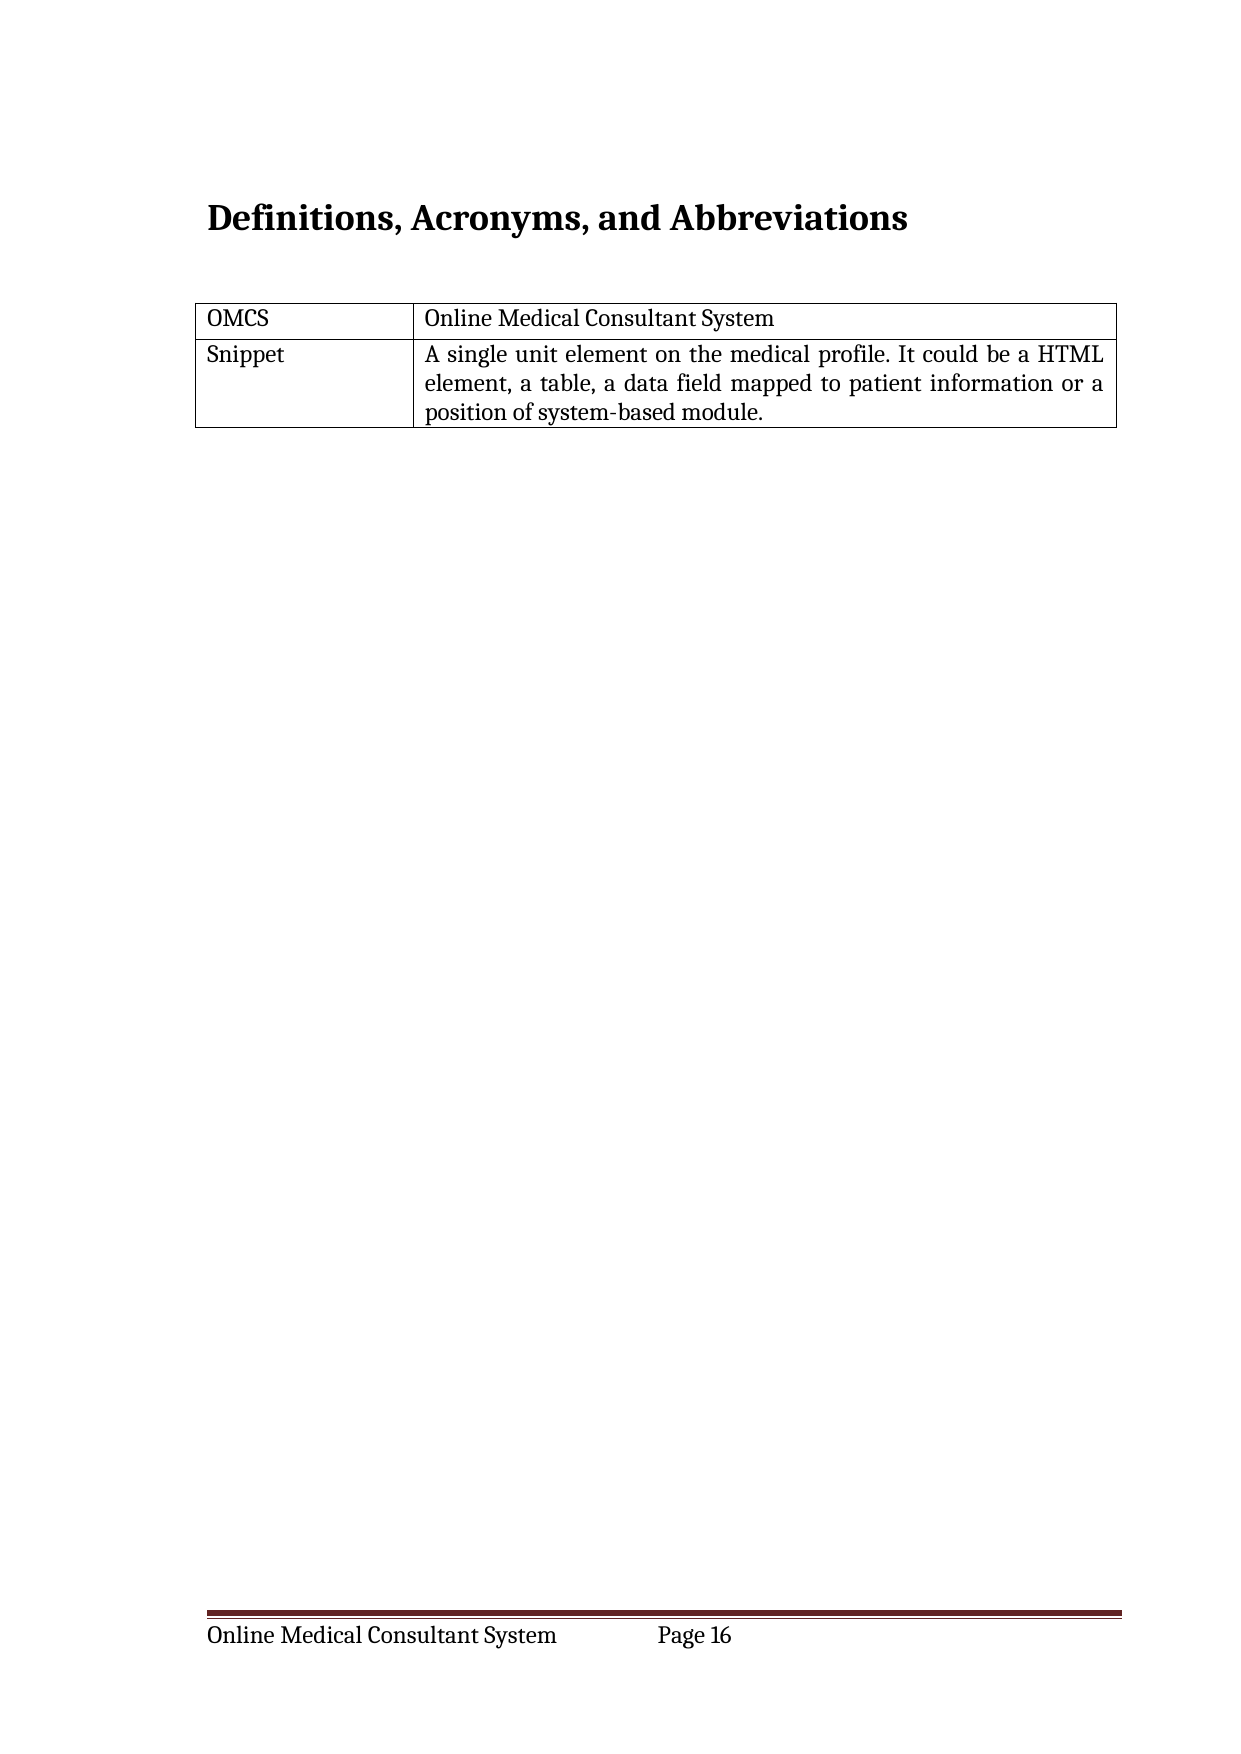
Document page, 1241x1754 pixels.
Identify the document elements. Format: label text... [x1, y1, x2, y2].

table_cell Snippet [196, 340, 413, 427]
table_header Online Medical Consultant System [414, 304, 1116, 339]
subtitle Definitions, Acronyms, and Abbreviations [207, 197, 1122, 240]
table_cell A single unit element on the medical profile. It could be a HTML element, a table, a data field mapped to patient information or a position of system-based module. [414, 340, 1116, 427]
table_header OMCS [196, 304, 413, 339]
